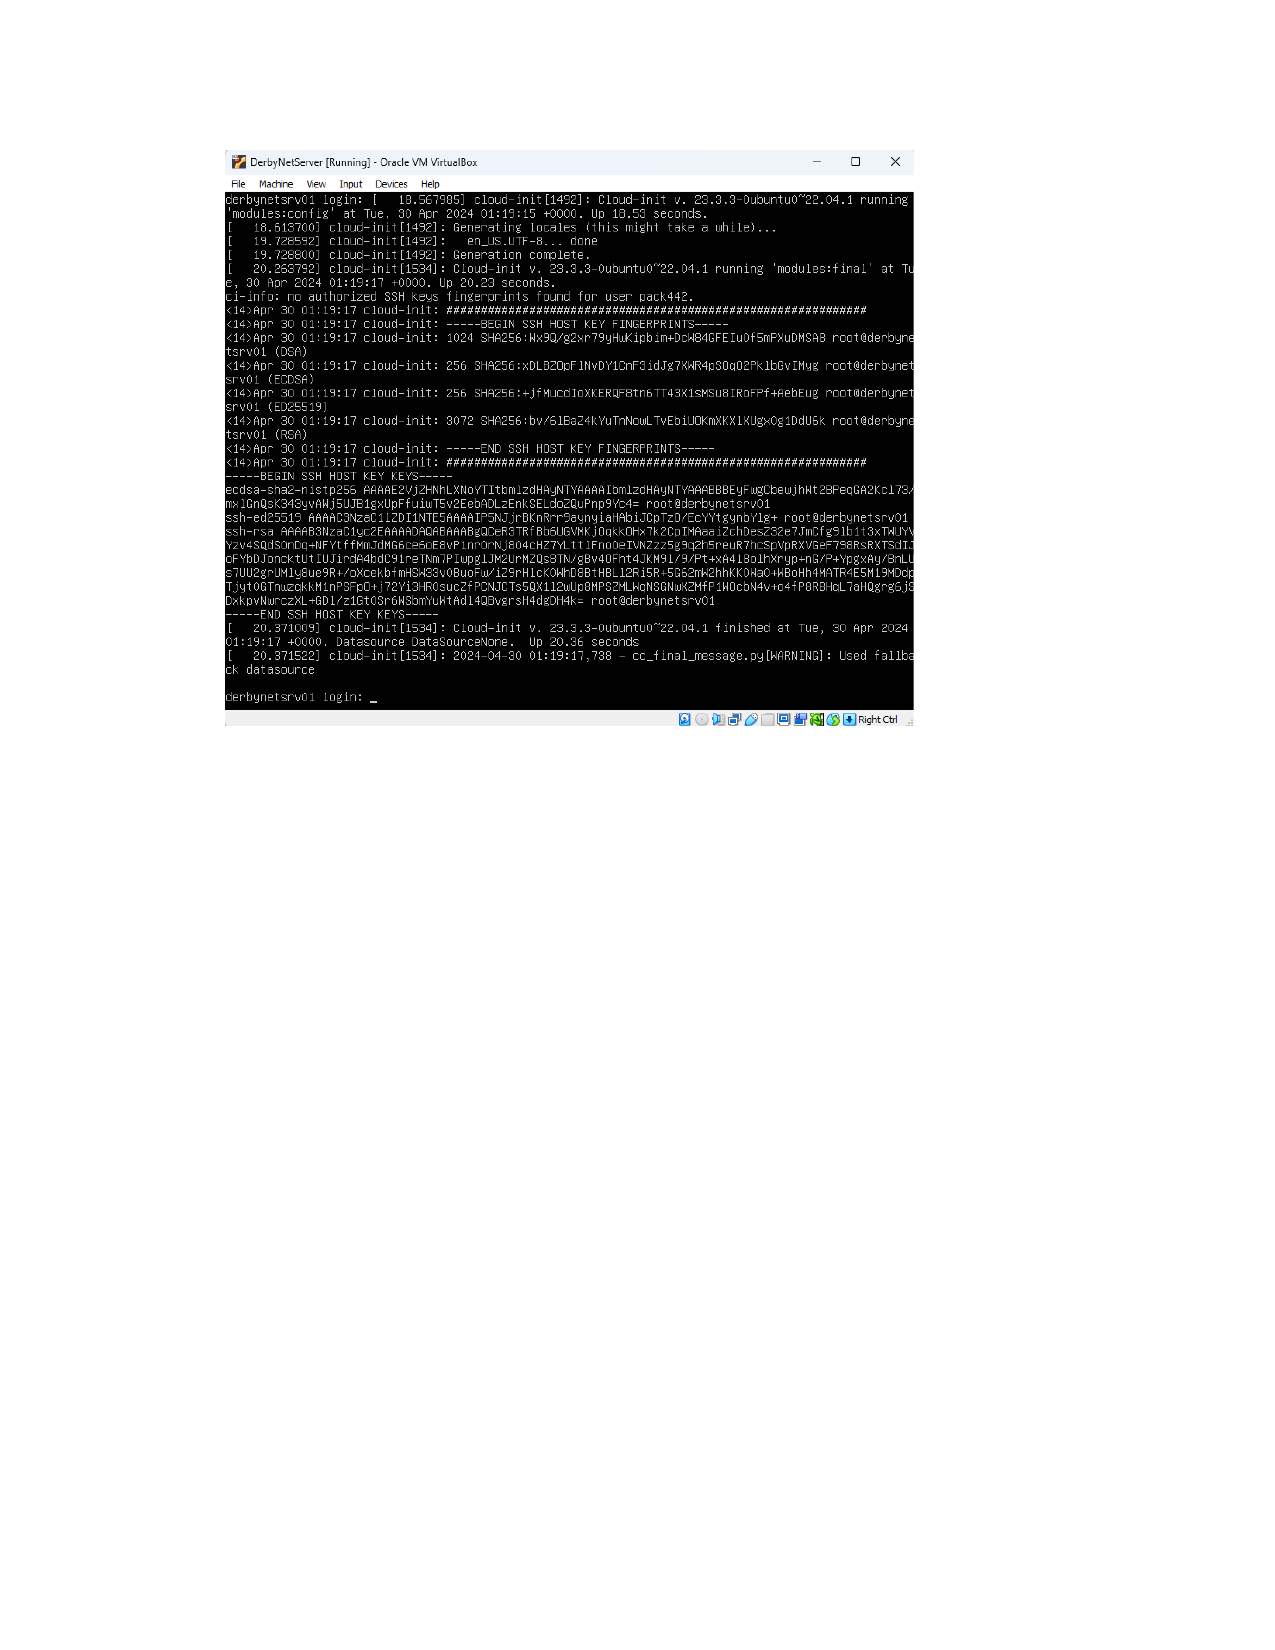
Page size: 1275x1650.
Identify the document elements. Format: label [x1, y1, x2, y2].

picture [225, 150, 914, 726]
